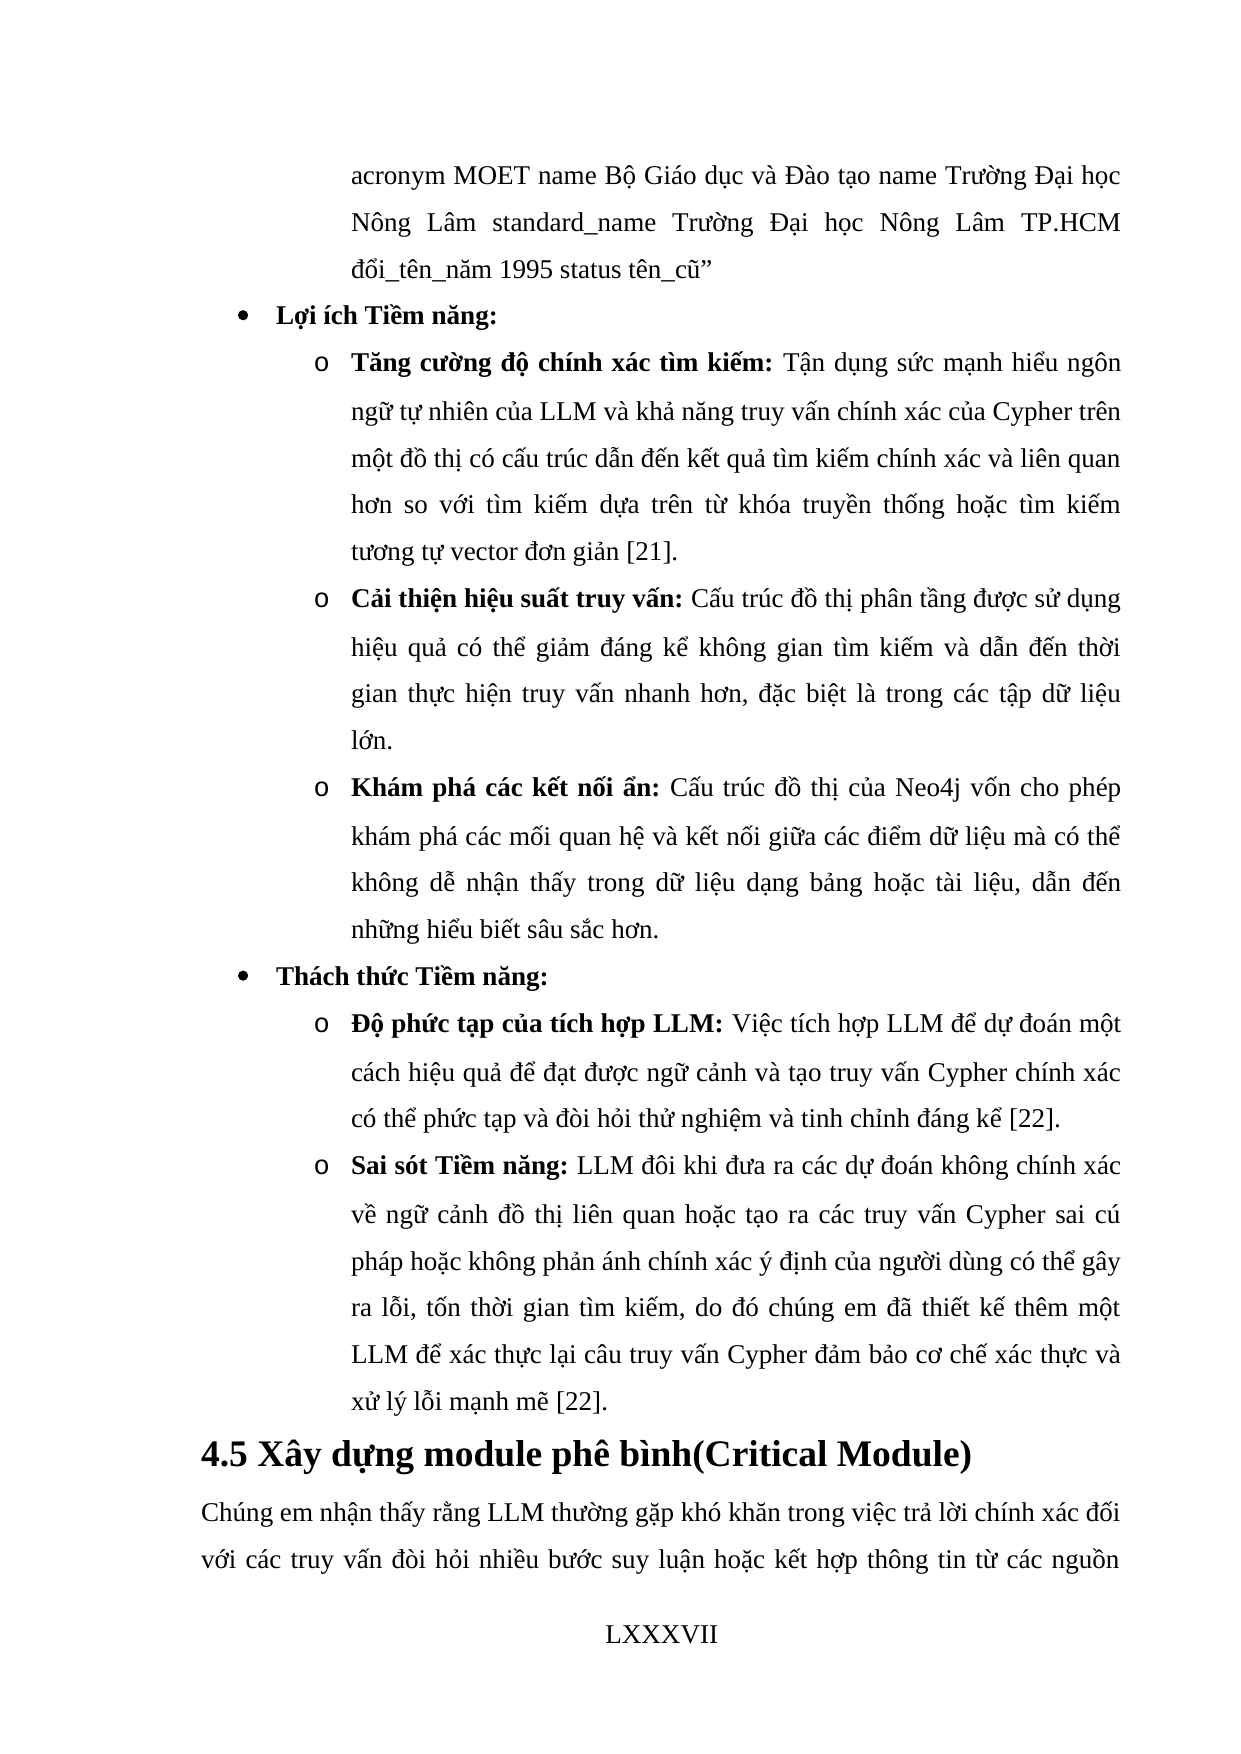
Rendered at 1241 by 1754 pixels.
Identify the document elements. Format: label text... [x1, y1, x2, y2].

subtitle Xây dựng module phê bình(Critical Module) [201, 1431, 1122, 1474]
list Sai sót Tiềm năng: LLM đôi khi đưa ra các dự đoán không chính xác về ngữ cảnh đồ thị liên quan hoặc tạo ra các truy vấn Cypher sai cú pháp hoặc không phản ánh chính xác ý định của người dùng có thể gây ra lỗi, tốn thời gian tìm kiếm, do đó chúng em đã thiết kế thêm một LLM để xác thực lại câu truy vấn Cypher đảm bảo cơ chế xác thực và xử lý lỗi mạnh mẽ . [313, 1149, 1122, 1416]
list Cải thiện hiệu suất truy vấn: Cấu trúc đồ thị phân tầng được sử dụng hiệu quả có thể giảm đáng kể không gian tìm kiếm và dẫn đến thời gian thực hiện truy vấn nhanh hơn, đặc biệt là trong các tập dữ liệu lớn. [313, 582, 1122, 755]
list Lợi ích Tiềm năng: [238, 299, 1122, 331]
list Thách thức Tiềm năng: [238, 960, 1122, 991]
list Khám phá các kết nối ẩn: Cấu trúc đồ thị của Neo4j vốn cho phép khám phá các mối quan hệ và kết nối giữa các điểm dữ liệu mà có thể không dễ nhận thấy trong dữ liệu dạng bảng hoặc tài liệu, dẫn đến những hiểu biết sâu sắc hơn. [313, 771, 1122, 944]
list Tăng cường độ chính xác tìm kiếm: Tận dụng sức mạnh hiểu ngôn ngữ tự nhiên của LLM và khả năng truy vấn chính xác của Cypher trên một đồ thị có cấu trúc dẫn đến kết quả tìm kiếm chính xác và liên quan hơn so với tìm kiếm dựa trên từ khóa truyền thống hoặc tìm kiếm tương tự vector đơn giản . [313, 346, 1122, 566]
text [201, 1496, 1122, 1574]
list Độ phức tạp của tích hợp LLM: Việc tích hợp LLM để dự đoán một cách hiệu quả để đạt được ngữ cảnh và tạo truy vấn Cypher chính xác có thể phức tạp và đòi hỏi thử nghiệm và tinh chỉnh đáng kể . [313, 1007, 1122, 1133]
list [351, 159, 1122, 284]
